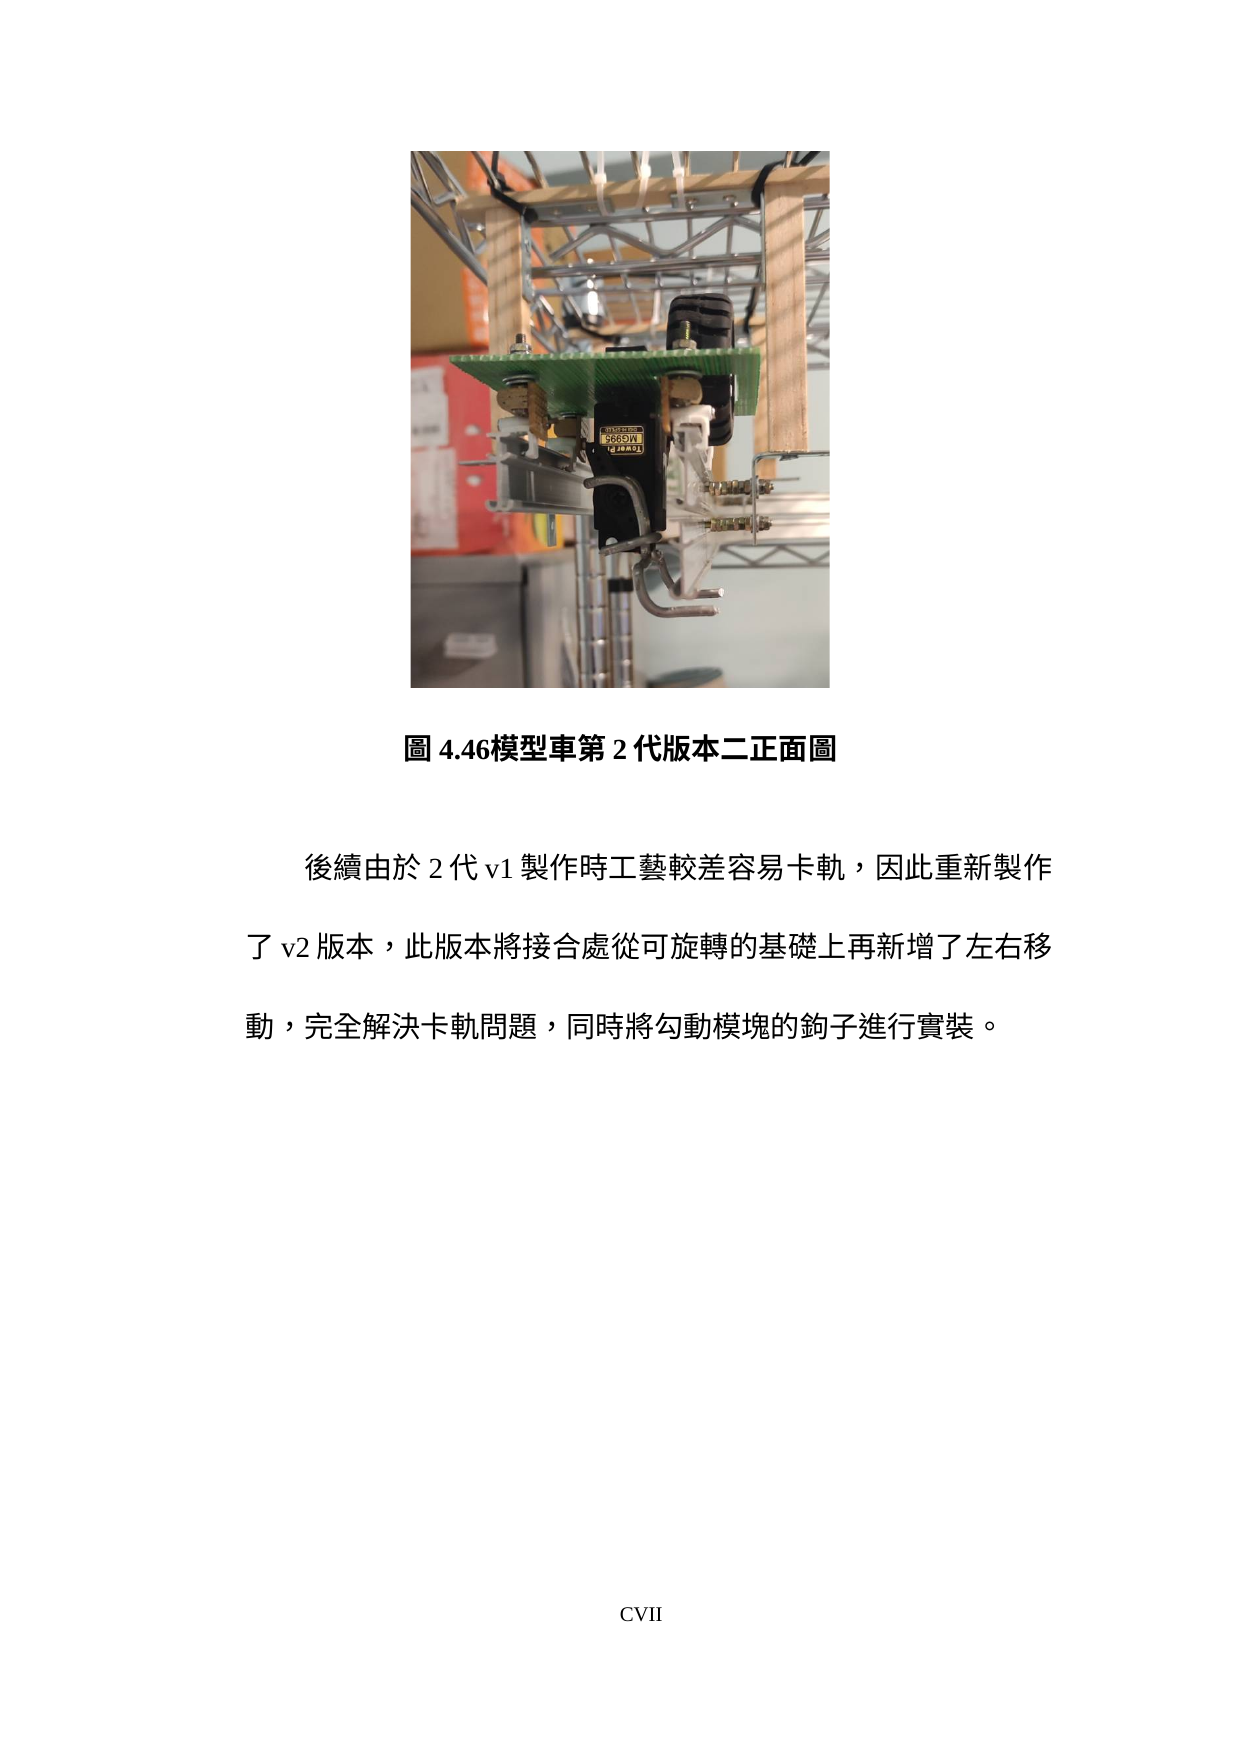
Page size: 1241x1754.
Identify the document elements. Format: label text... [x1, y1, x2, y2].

picture [410, 151, 830, 688]
list 後續由於2代v1製作時工藝較差容易卡軌，因此重新製作了v2版本，此版本將接合處從可旋轉的基礎上再新增了左右移動，完全解決卡軌問題，同時將勾動模塊的鉤子進行實裝。 [246, 826, 1053, 1064]
